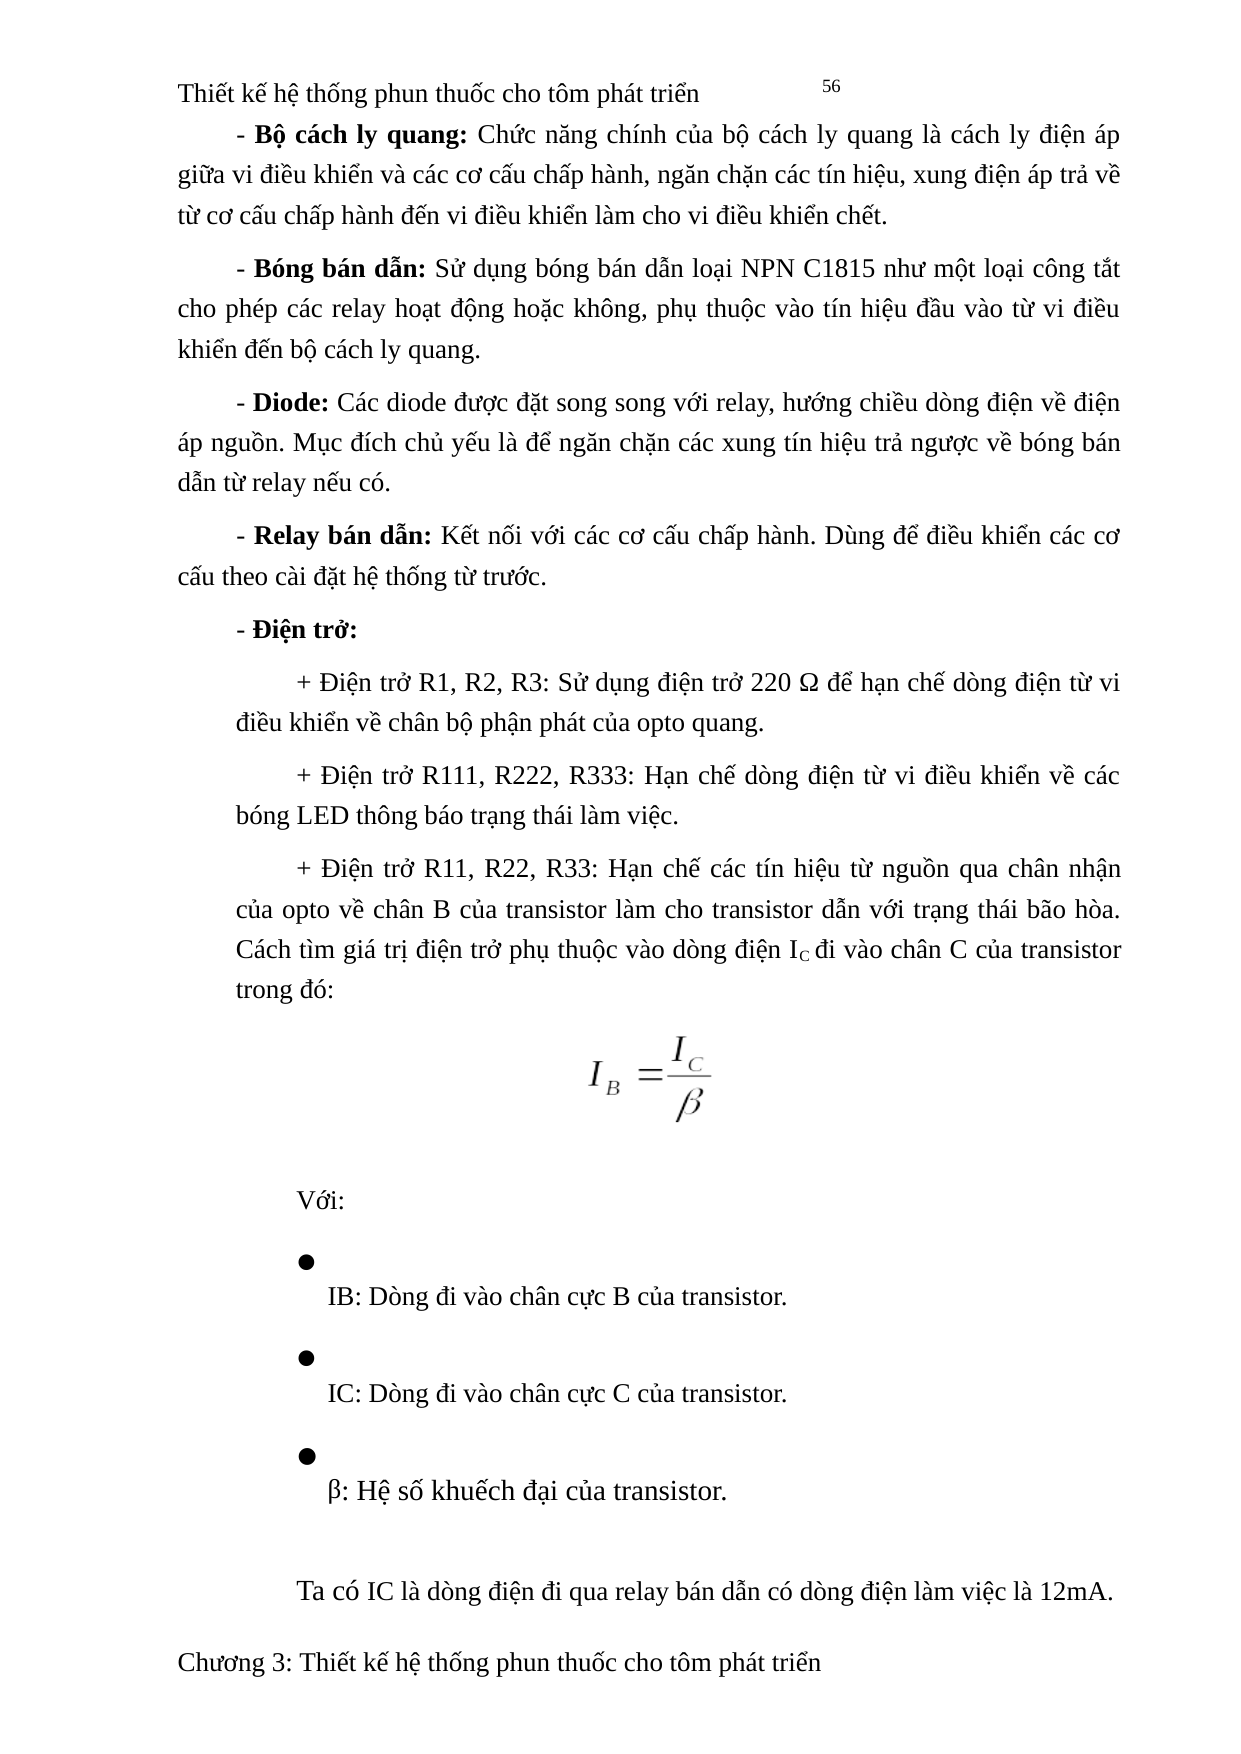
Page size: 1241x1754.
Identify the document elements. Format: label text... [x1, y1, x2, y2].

list β: Hệ số khuếch đại của transistor. [296, 1440, 1122, 1507]
text - Diode: Các diode được đặt song song với relay, hướng chiều dòng điện về điện áp nguồn. Mục đích chủ yếu là để ngăn chặn các xung tín hiệu trả ngược về bóng bán dẫn từ relay nếu có. [177, 386, 1122, 498]
list IC: Dòng đi vào chân cực C của transistor. [296, 1343, 1122, 1408]
text + Điện trở R11, R22, R33: Hạn chế các tín hiệu từ nguồn qua chân nhận của opto về chân B của transistor làm cho transistor dẫn với trạng thái bão hòa. Cách tìm giá trị điện trở phụ thuộc vào dòng điện IC đi vào chân C của transistor trong đó: [236, 852, 1122, 1005]
text - Relay bán dẫn: Kết nối với các cơ cấu chấp hành. Dùng để điều khiển các cơ cấu theo cài đặt hệ thống từ trước. [177, 519, 1122, 591]
text Với: [296, 1150, 1122, 1215]
list IB: Dòng đi vào chân cực B của transistor. [296, 1247, 1122, 1311]
text - Bóng bán dẫn: Sử dụng bóng bán dẫn loại NPN C1815 như một loại công tắt cho phép các relay hoạt động hoặc không, phụ thuộc vào tín hiệu đầu vào từ vi điều khiển đến bộ cách ly quang. [177, 252, 1122, 364]
text + Điện trở R111, R222, R333: Hạn chế dòng điện từ vi điều khiển về các bóng LED thông báo trạng thái làm việc. [236, 759, 1122, 831]
text - Điện trở: [177, 613, 1122, 644]
text - Bộ cách ly quang: Chức năng chính của bộ cách ly quang là cách ly điện áp giữa vi điều khiển và các cơ cấu chấp hành, ngăn chặn các tín hiệu, xung điện áp trả về từ cơ cấu chấp hành đến vi điều khiển làm cho vi điều khiển chết. [177, 118, 1122, 230]
text + Điện trở R1, R2, R3: Sử dụng điện trở 220 Ω để hạn chế dòng điện từ vi điều khiển về chân bộ phận phát của opto quang. [236, 666, 1122, 737]
text Ta có IC là dòng điện đi qua relay bán dẫn có dòng điện làm việc là 12mA. [236, 1539, 1122, 1607]
